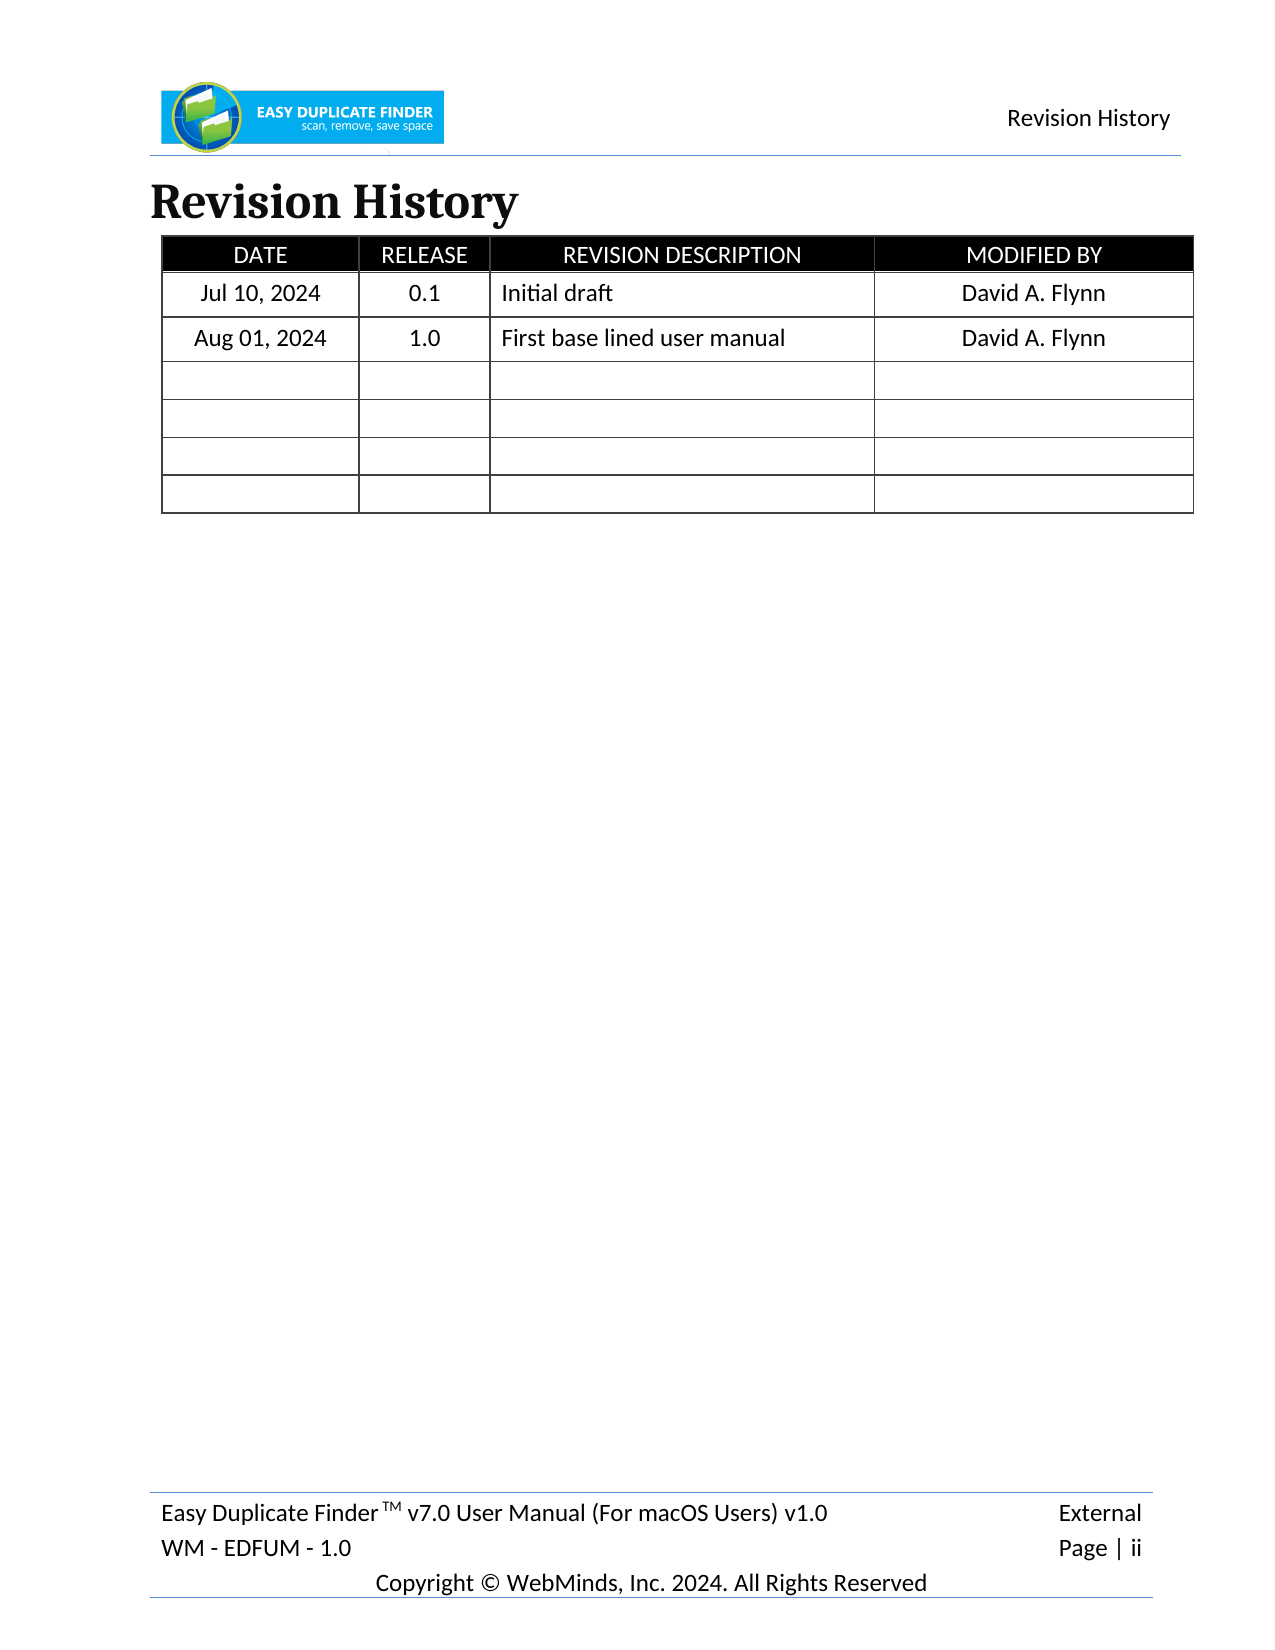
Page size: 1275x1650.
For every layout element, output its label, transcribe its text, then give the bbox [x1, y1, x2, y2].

picture [258, 108, 268, 117]
picture [304, 108, 311, 116]
table_cell Jul 10, 2024 [163, 273, 358, 316]
table_header Revision DESCRIPTION [491, 237, 874, 271]
table_header MODIFIED BY [875, 237, 1193, 271]
table_cell [875, 400, 1193, 436]
table_cell First base lined user manual [491, 318, 874, 361]
table_cell David A. Flynn [875, 273, 1193, 316]
picture [330, 108, 338, 117]
picture [285, 108, 291, 117]
table_cell [491, 362, 874, 399]
table_cell 0.1 [360, 273, 489, 316]
table_cell [491, 400, 874, 436]
table_cell Initial draft [491, 273, 874, 316]
table_cell [163, 438, 358, 474]
table_cell [491, 438, 874, 474]
picture [425, 108, 430, 117]
table_cell David A. Flynn [875, 318, 1193, 361]
picture [312, 108, 317, 117]
table_cell [163, 400, 358, 436]
table_cell 1.0 [360, 318, 489, 361]
table_cell [360, 476, 489, 512]
table_header Date [163, 237, 358, 271]
table_cell [875, 476, 1193, 512]
table_header Release [360, 237, 489, 271]
picture [161, 79, 444, 156]
table_cell [360, 400, 489, 436]
text Revision History [150, 173, 1181, 231]
table_cell [163, 476, 358, 512]
table_cell [875, 362, 1193, 399]
picture [417, 108, 422, 117]
table_cell [875, 438, 1193, 474]
table_cell [491, 476, 874, 512]
picture [369, 108, 375, 117]
table_cell [360, 438, 489, 474]
table_cell [163, 362, 358, 399]
table_cell [360, 362, 489, 399]
table_cell Aug 01, 2024 [163, 318, 358, 361]
picture [341, 108, 348, 117]
